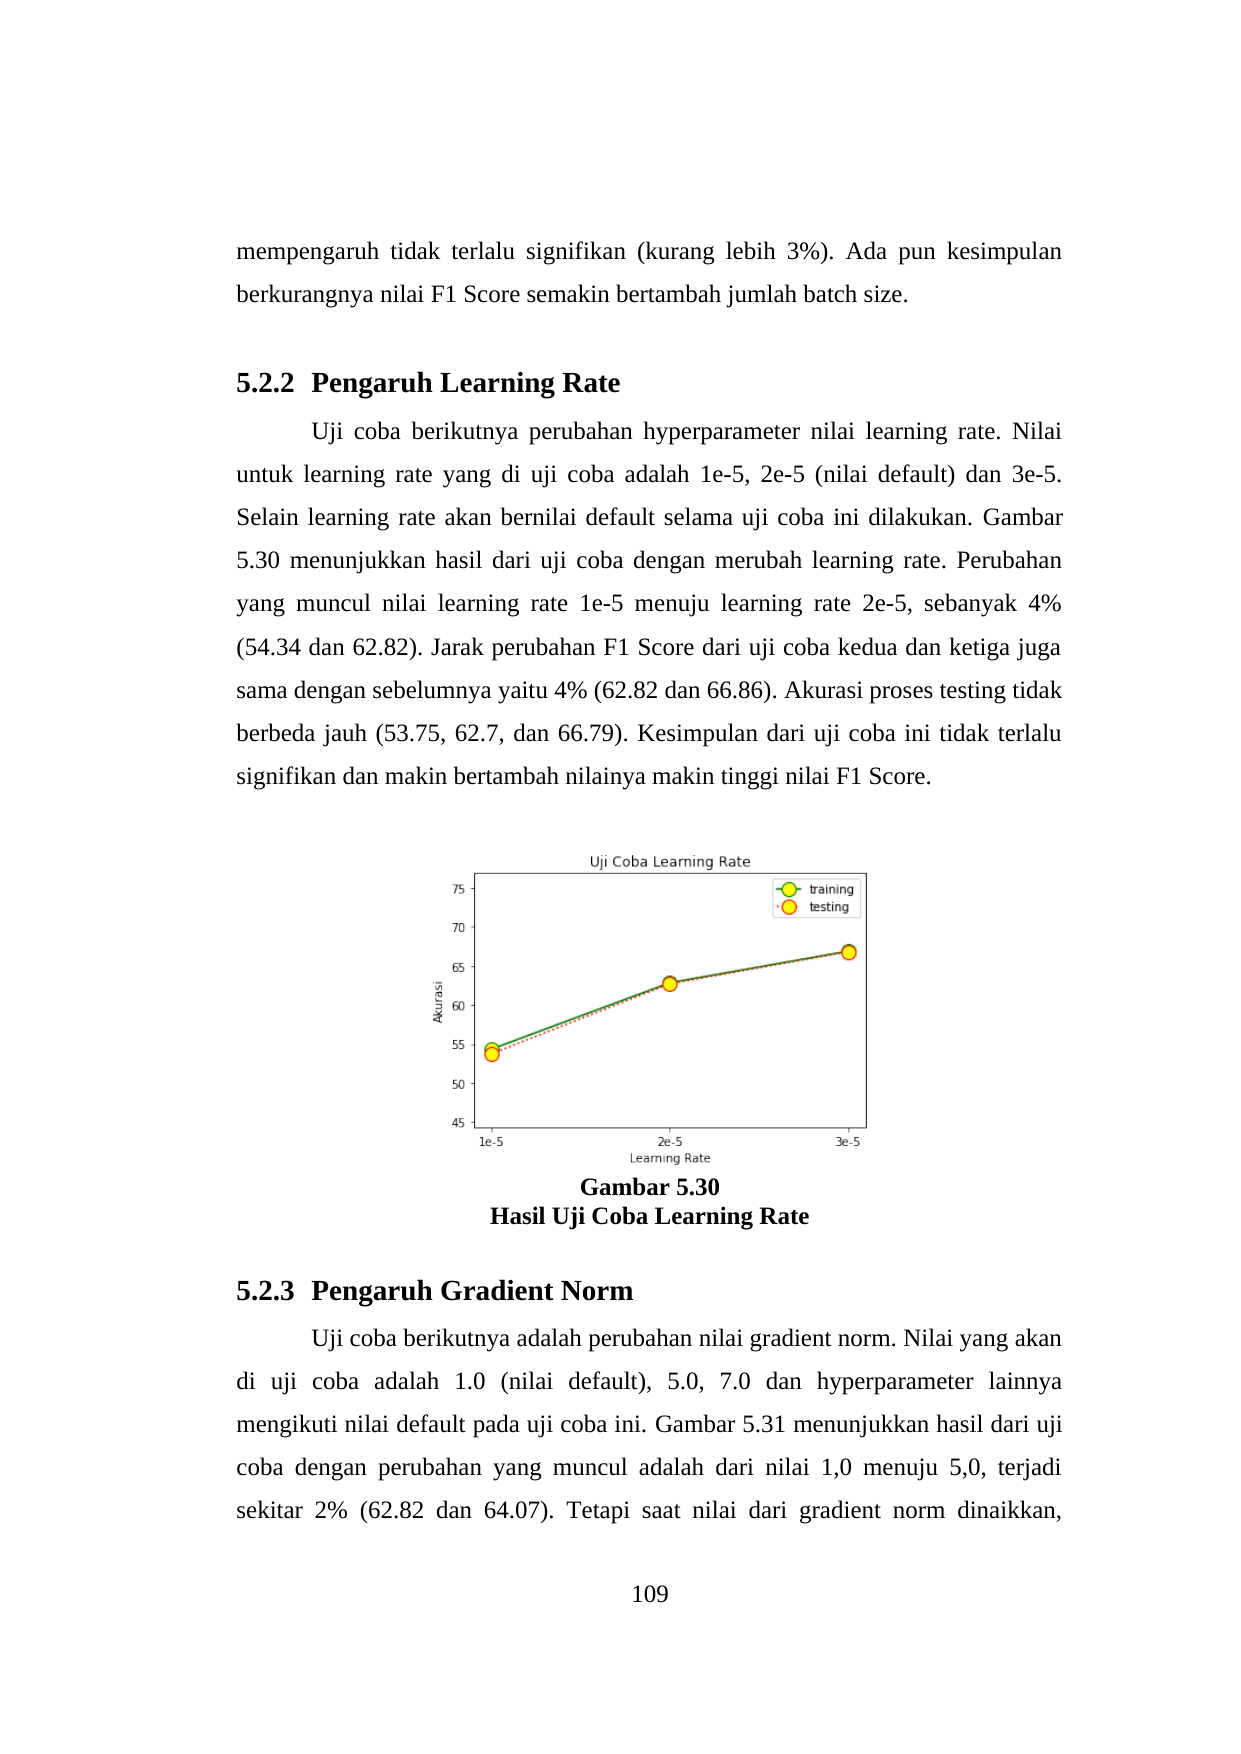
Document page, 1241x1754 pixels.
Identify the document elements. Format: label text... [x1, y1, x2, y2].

subtitle Pengaruh Gradient Norm [236, 1273, 1063, 1306]
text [236, 236, 1063, 308]
picture [426, 847, 873, 1172]
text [236, 1323, 1063, 1524]
subtitle Pengaruh Learning Rate [236, 366, 1063, 399]
